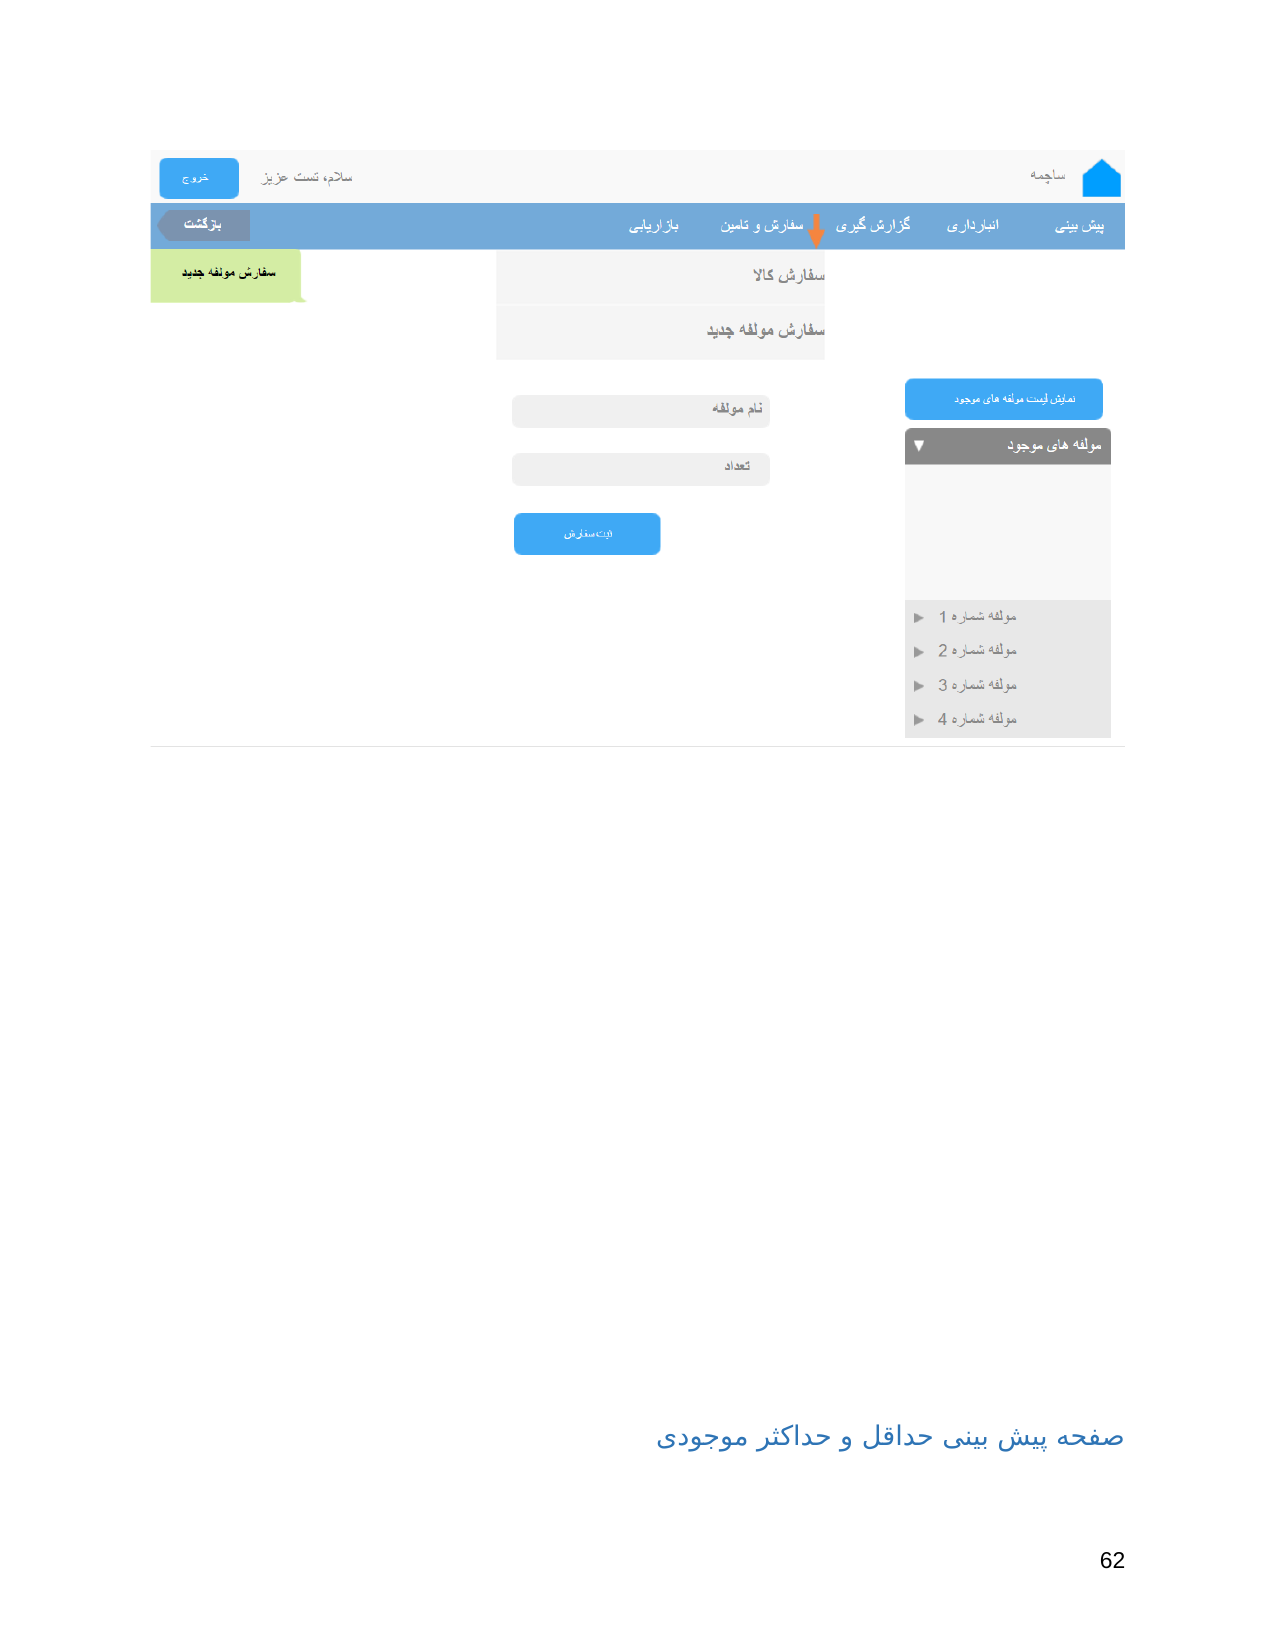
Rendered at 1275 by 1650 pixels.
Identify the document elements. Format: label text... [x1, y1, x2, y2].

subtitle صفحه پیش بینی حداقل و حداکثر موجودی [150, 1421, 1125, 1452]
picture [150, 150, 1125, 747]
